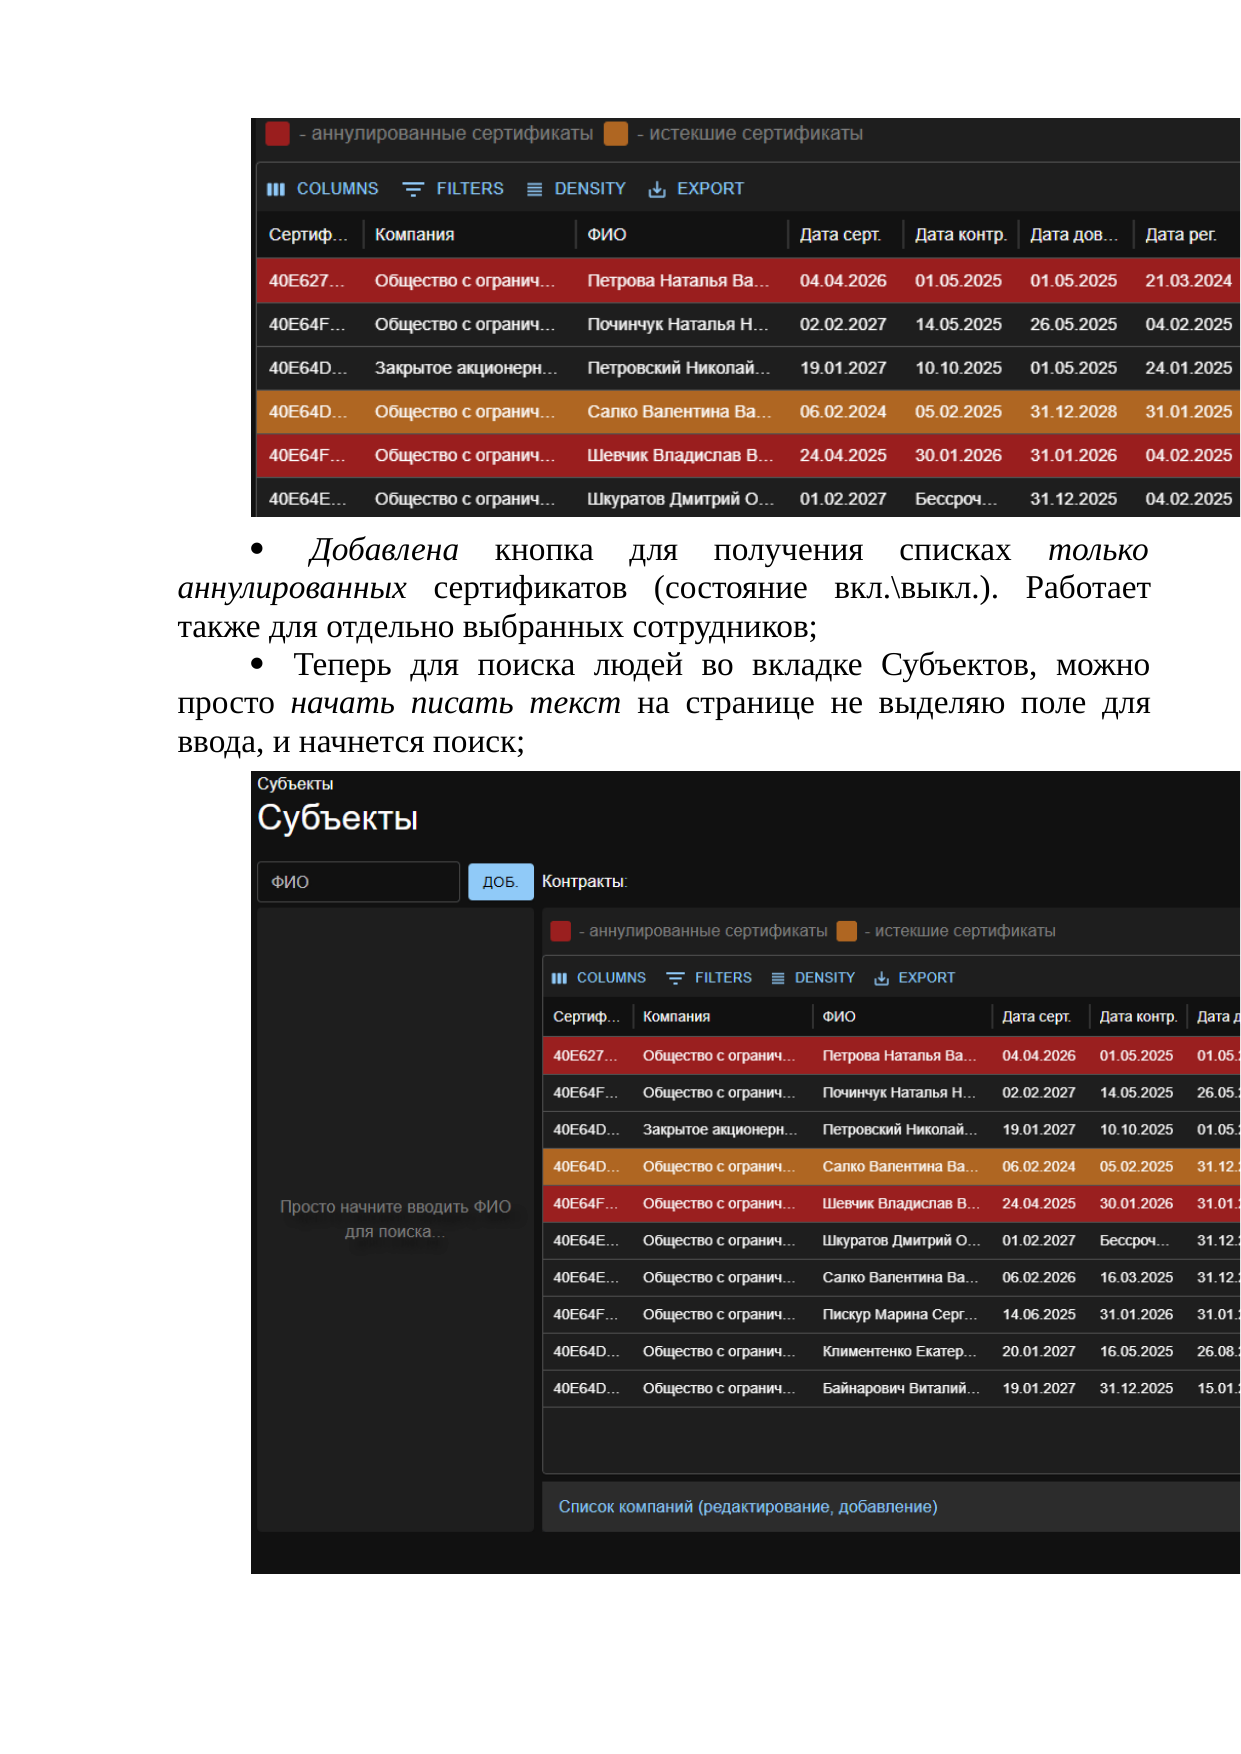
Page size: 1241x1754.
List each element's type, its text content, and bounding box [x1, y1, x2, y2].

list · Добавлена кнопка для получения списках только аннулированных сертификатов (состояние вкл.\выкл.). Работает также для отдельно выбранных сотрудников; [177, 529, 1152, 644]
picture [251, 118, 1241, 517]
picture [251, 771, 1241, 1574]
list · Теперь для поиска людей во вкладке Субъектов, можно просто начать писать текст на странице не выделяю поле для ввода, и начнется поиск; [177, 644, 1152, 759]
